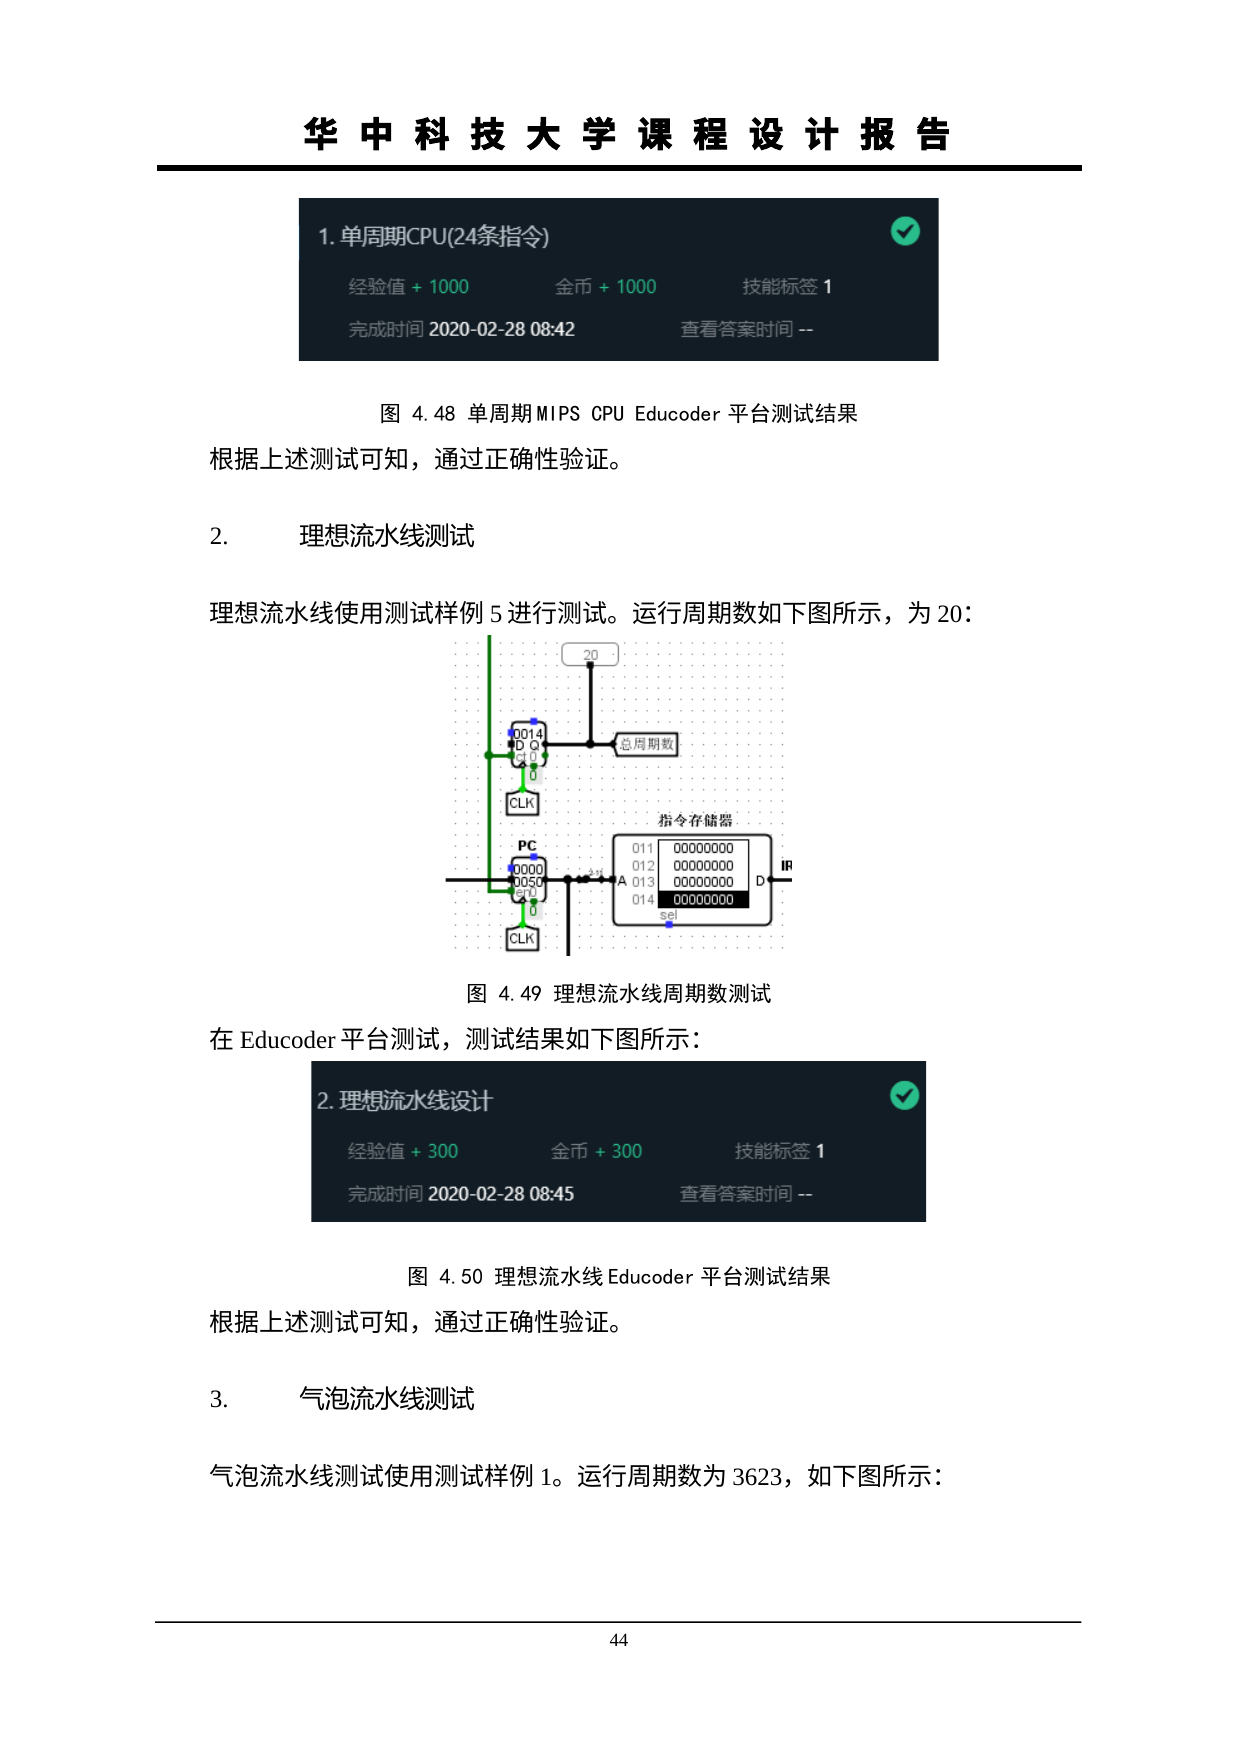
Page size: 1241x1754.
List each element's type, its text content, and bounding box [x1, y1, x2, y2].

picture [311, 1061, 927, 1222]
text 在Educoder平台测试，测试结果如下图所示： [159, 1014, 1078, 1062]
subtitle 气泡流水线测试 [209, 1374, 1078, 1422]
subtitle 理想流水线测试 [209, 511, 1078, 558]
picture [445, 635, 792, 956]
text 理想流水线使用测试样例5进行测试。运行周期数如下图所示，为20： [159, 588, 1078, 635]
text 根据上述测试可知，通过正确性验证。 [159, 434, 1078, 481]
text 根据上述测试可知，通过正确性验证。 [159, 1297, 1078, 1345]
text 气泡流水线测试使用测试样例1。运行周期数为3623，如下图所示： [159, 1451, 1078, 1499]
picture [298, 198, 939, 361]
